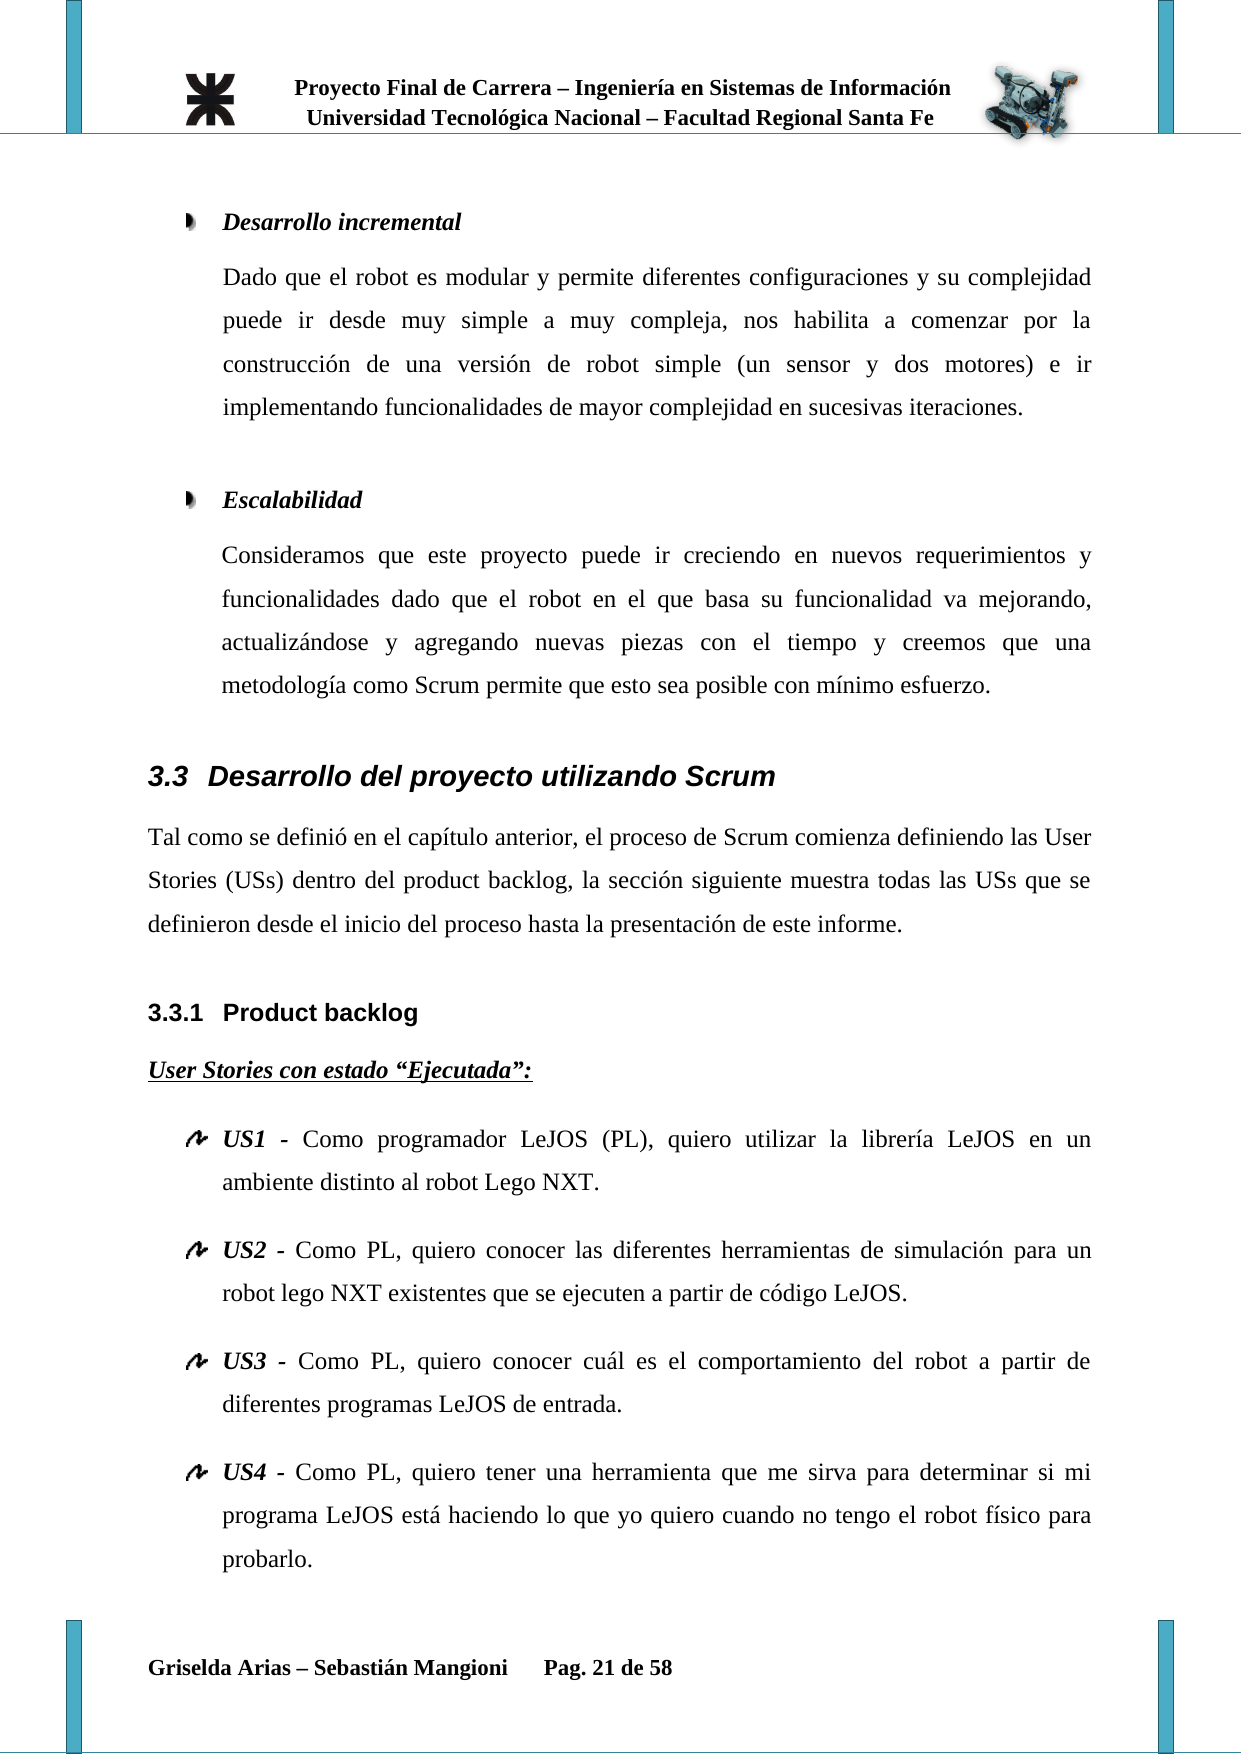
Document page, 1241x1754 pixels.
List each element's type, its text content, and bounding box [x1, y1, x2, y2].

picture [186, 1130, 208, 1147]
list US4 - Como PL, quiero tener una herramienta que me sirva para determinar si mi programa LeJOS está haciendo lo que yo quiero cuando no tengo el robot físico para probarlo. [185, 1457, 1092, 1572]
picture [186, 1241, 208, 1259]
text User Stories con estado “Ejecutada”: [148, 1056, 1092, 1084]
picture [186, 213, 196, 231]
list US3 - Como PL, quiero conocer cuál es el comportamiento del robot a partir de diferentes programas LeJOS de entrada. [185, 1346, 1092, 1418]
list Desarrollo incremental [185, 207, 1092, 236]
picture [985, 66, 1078, 133]
subtitle Product backlog [148, 998, 1092, 1026]
picture [181, 73, 239, 126]
picture [985, 134, 1078, 140]
picture [186, 1464, 208, 1481]
list US1 - Como programador LeJOS (PL), quiero utilizar la librería LeJOS en un ambiente distinto al robot Lego NXT. [185, 1124, 1092, 1196]
text Tal como se definió en el capítulo anterior, el proceso de Scrum comienza definiendo las User Stories (USs) dentro del product backlog, la sección siguiente muestra todas las USs que se definieron desde el inicio del proceso hasta la presentación de este informe. [148, 822, 1092, 937]
subtitle Desarrollo del proyecto utilizando Scrum [148, 759, 1092, 792]
picture [186, 491, 196, 509]
list Consideramos que este proyecto puede ir creciendo en nuevos requerimientos y funcionalidades dado que el robot en el que basa su funcionalidad va mejorando, actualizándose y agregando nuevas piezas con el tiempo y creemos que una metodología como Scrum permite que esto sea posible con mínimo esfuerzo. [221, 541, 1092, 699]
picture [186, 1353, 208, 1370]
list Dado que el robot es modular y permite diferentes configuraciones y su complejidad puede ir desde muy simple a muy compleja, nos habilita a comenzar por la construcción de una versión de robot simple (un sensor y dos motores) e ir implementando funcionalidades de mayor complejidad en sucesivas iteraciones. [223, 262, 1092, 421]
list Escalabilidad [185, 485, 1092, 514]
list US2 - Como PL, quiero conocer las diferentes herramientas de simulación para un robot lego NXT existentes que se ejecuten a partir de código LeJOS. [185, 1235, 1092, 1307]
